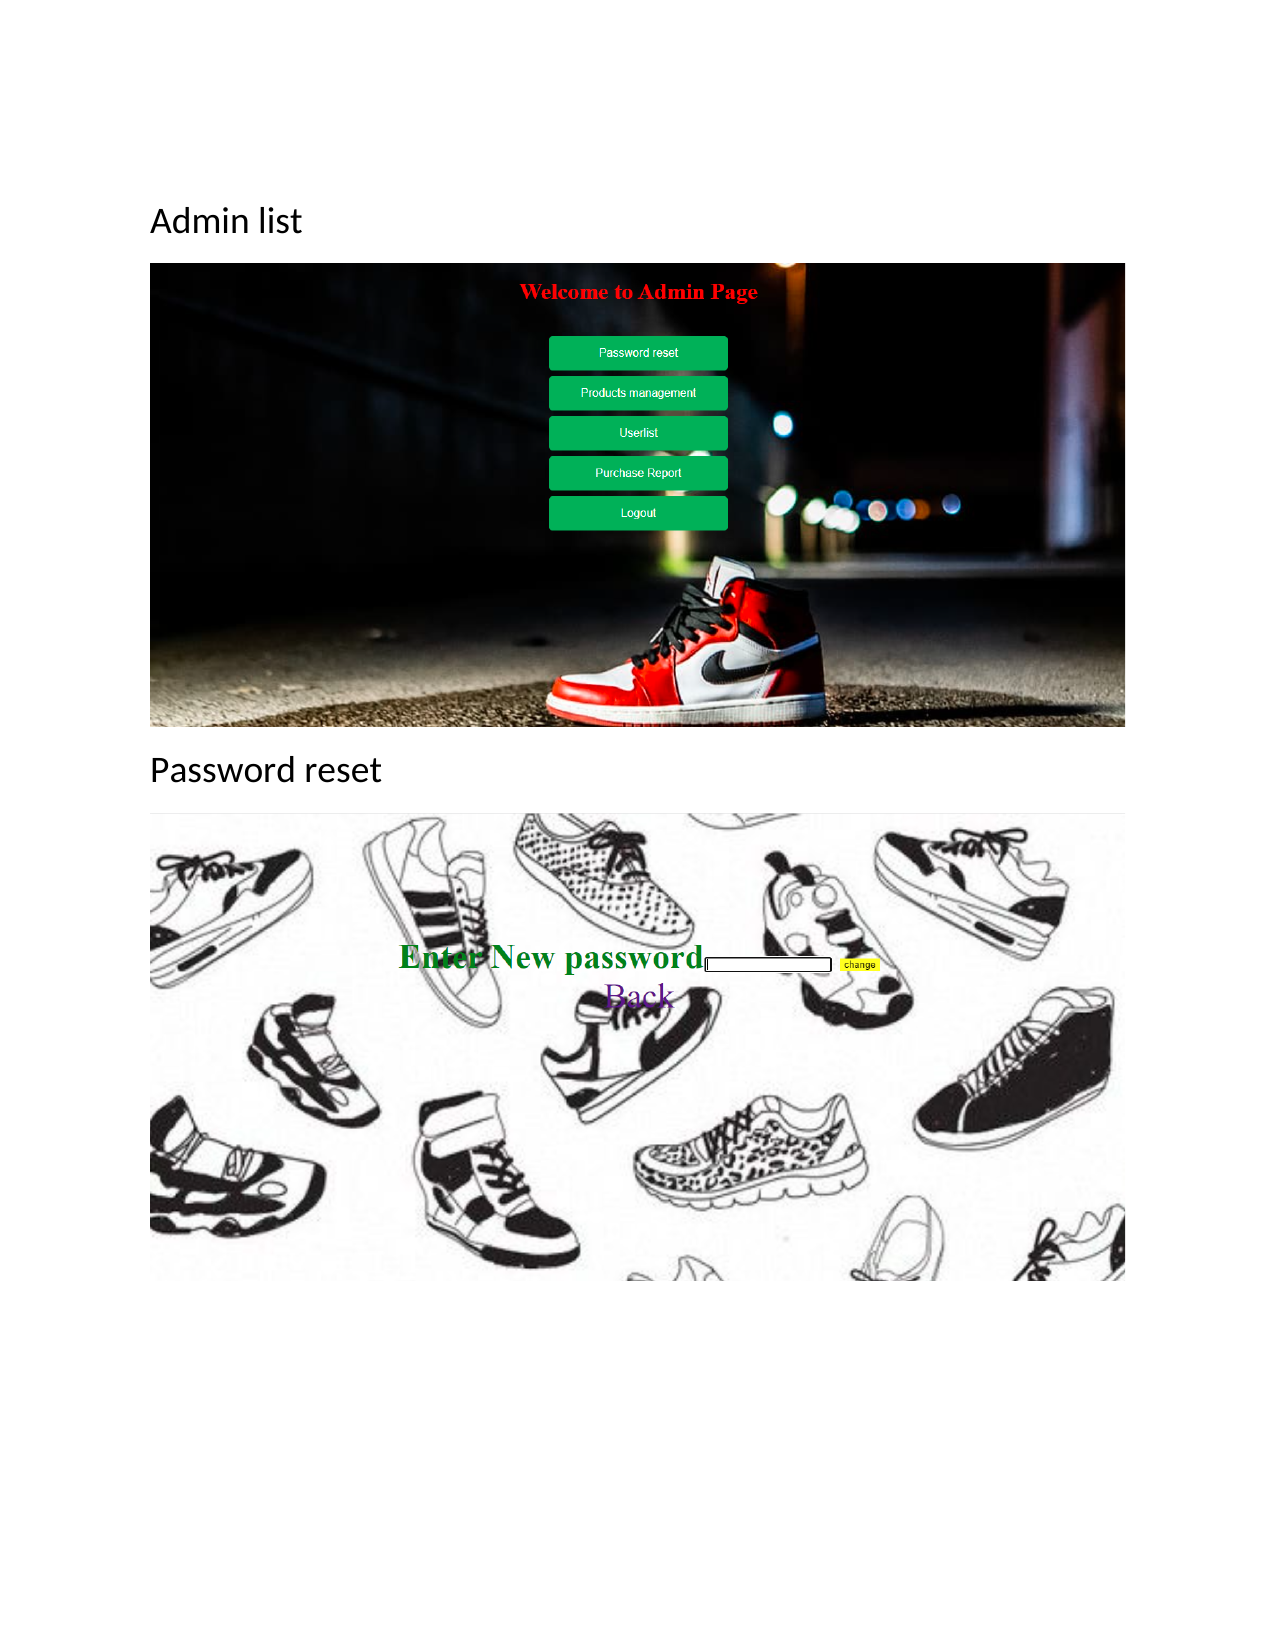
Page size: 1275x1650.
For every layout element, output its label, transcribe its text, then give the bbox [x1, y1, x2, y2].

text Admin list [150, 197, 1125, 243]
text Password reset [150, 746, 1125, 792]
picture [150, 812, 1125, 1281]
picture [150, 263, 1125, 727]
